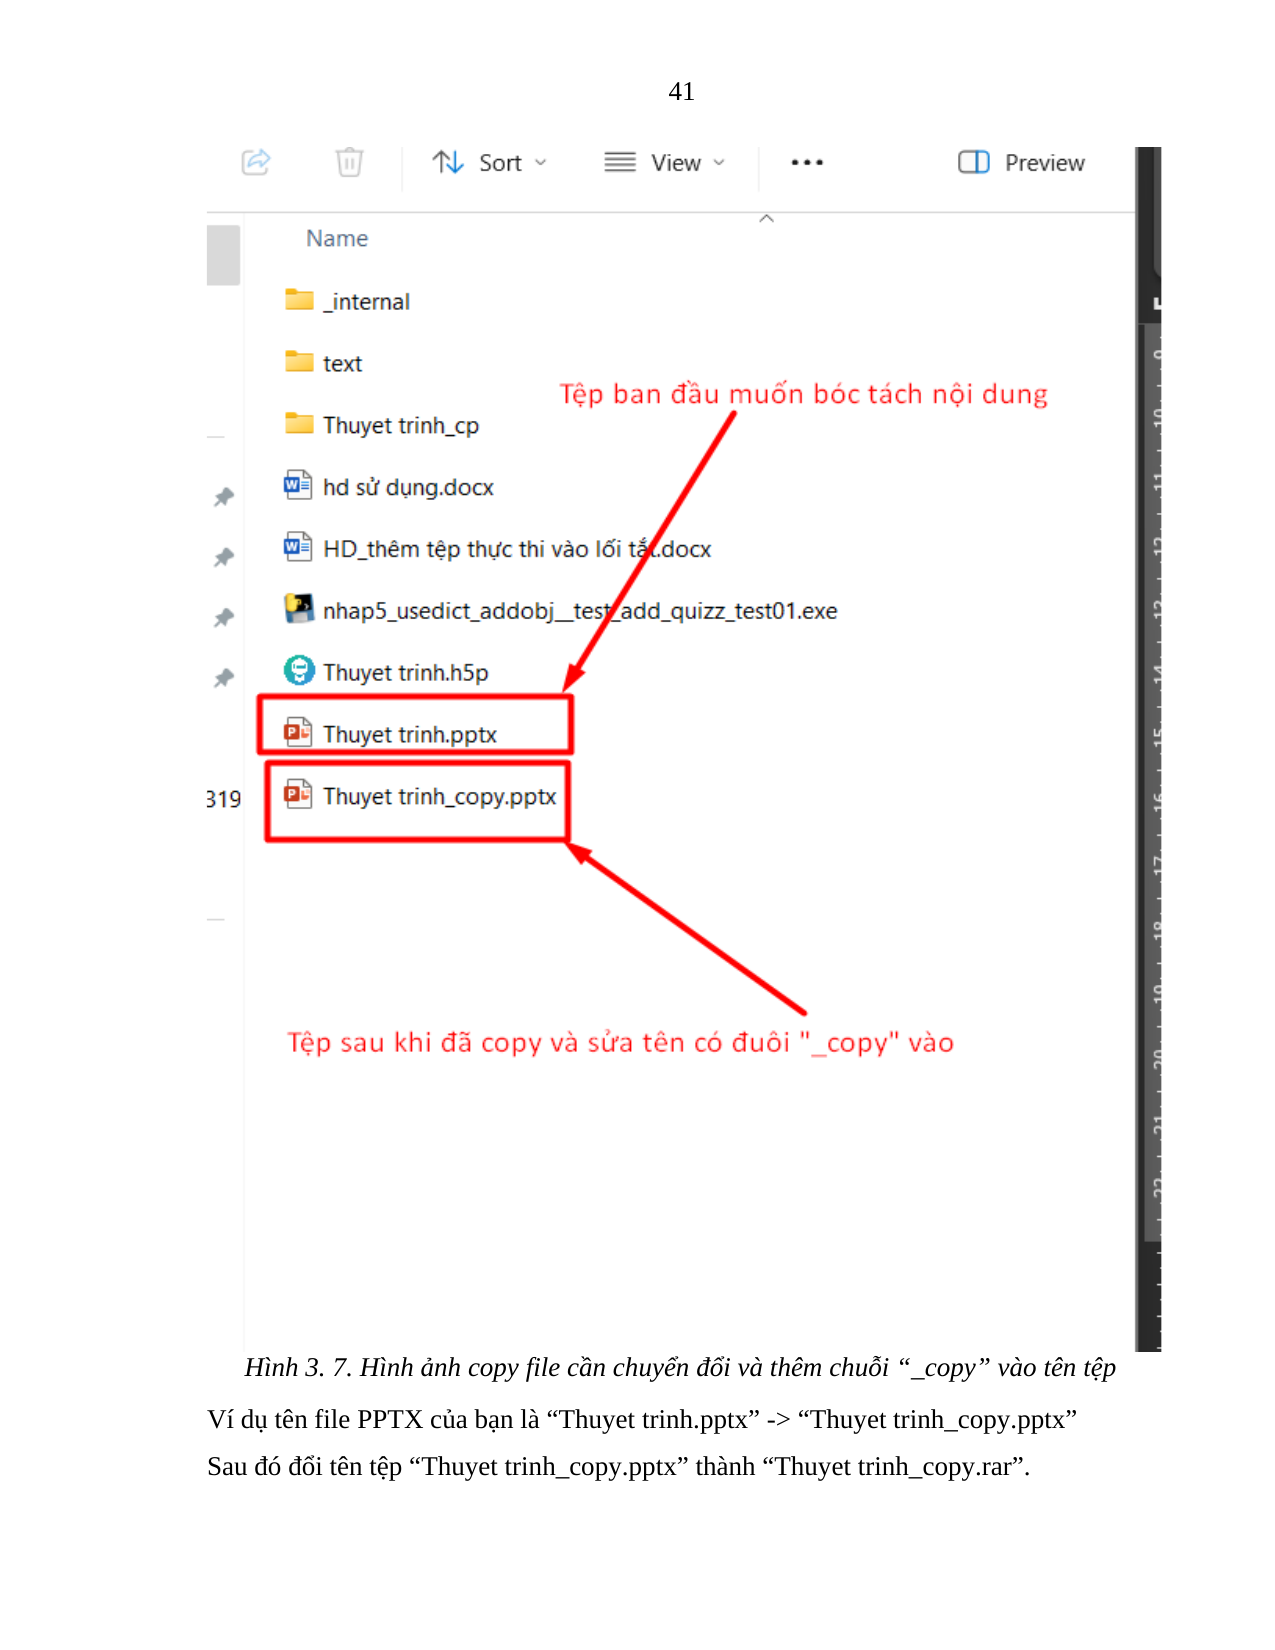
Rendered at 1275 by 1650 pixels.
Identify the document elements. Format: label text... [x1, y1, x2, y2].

text Ví dụ tên file PPTX của bạn là “Thuyet trinh.pptx” -> “Thuyet trinh_copy.pptx” [207, 1403, 1157, 1434]
picture [206, 147, 1162, 1352]
text Sau đó đổi tên tệp “Thuyet trinh_copy.pptx” thành “Thuyet trinh_copy.rar”. [207, 1450, 1157, 1481]
text Hình 3. 7. Hình ảnh copy file cần chuyển đổi và thêm chuỗi “_copy” vào tên tệp [207, 1352, 1157, 1383]
